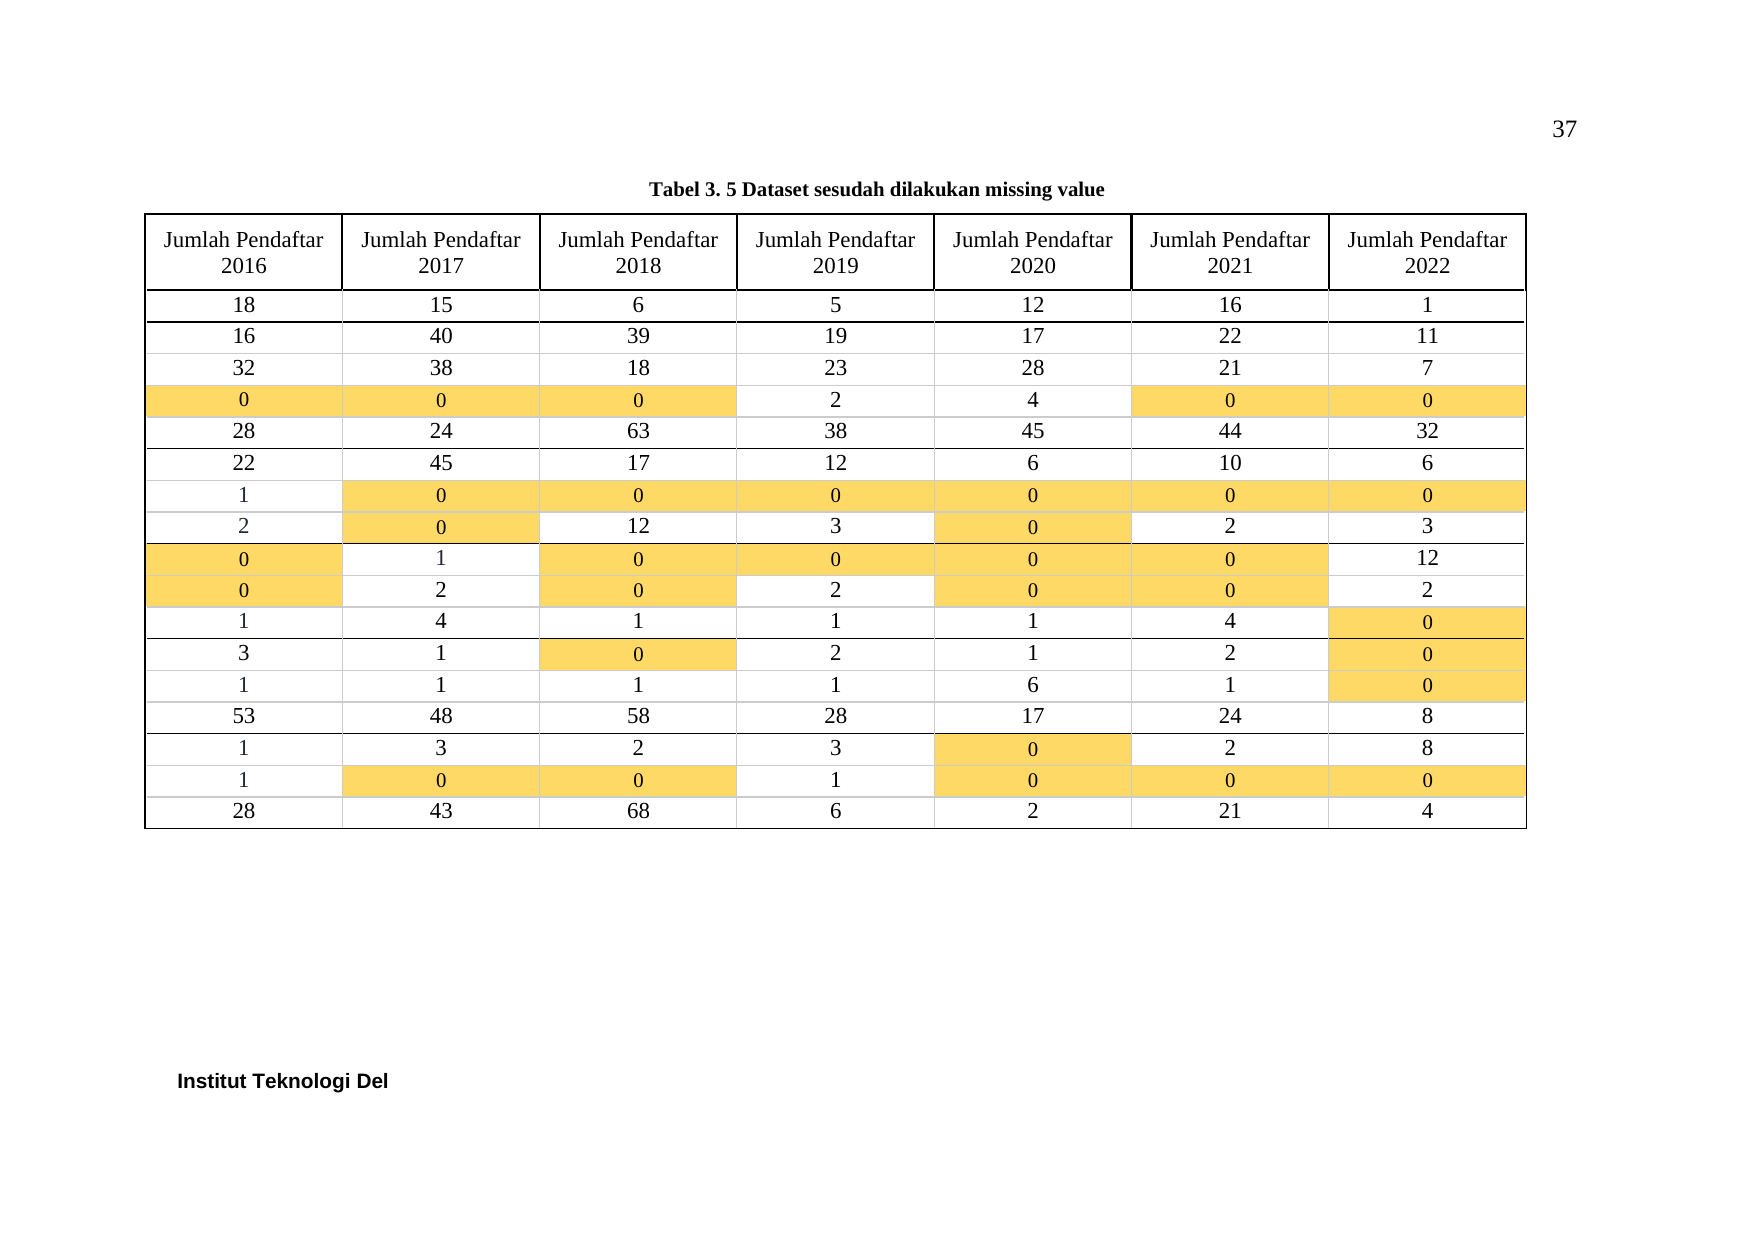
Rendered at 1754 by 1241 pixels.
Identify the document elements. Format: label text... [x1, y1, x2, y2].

table_cell 1 [146, 734, 342, 765]
table_cell 32 [1329, 416, 1526, 448]
table_cell 39 [540, 323, 736, 353]
table_cell 0 [343, 513, 539, 543]
table_cell 0 [540, 544, 736, 575]
table_cell 3 [146, 639, 342, 670]
table_header Jumlah Pendaftar 2021 [1133, 215, 1328, 289]
table_cell 0 [540, 481, 736, 511]
table_cell 1 [935, 608, 1131, 638]
table_cell 2 [540, 734, 736, 765]
table_cell 3 [737, 513, 934, 543]
table_cell 1 [343, 671, 539, 701]
table_cell 0 [737, 544, 934, 575]
table_cell 4 [343, 608, 539, 638]
table_cell 2 [1329, 575, 1526, 606]
table_cell 0 [1132, 576, 1328, 606]
table_cell 24 [1132, 703, 1328, 733]
table_cell 1 [737, 608, 934, 638]
table_header Jumlah Pendaftar 2017 [343, 215, 539, 289]
table_cell 0 [146, 386, 342, 416]
table_cell 28 [737, 703, 934, 733]
table_cell 0 [540, 639, 736, 670]
table_cell 12 [935, 291, 1131, 321]
table_cell 43 [343, 798, 539, 828]
table_cell 38 [737, 418, 934, 448]
table_cell 0 [146, 544, 342, 575]
table_cell 45 [935, 418, 1131, 448]
table_cell 3 [737, 734, 934, 765]
table_header Jumlah Pendaftar 2016 [146, 215, 341, 289]
table_cell 48 [343, 703, 539, 733]
table_cell 2 [343, 576, 539, 606]
table_cell 15 [343, 291, 539, 321]
table_cell 1 [146, 481, 342, 511]
table_cell 2 [1132, 513, 1328, 543]
table_cell 22 [146, 449, 342, 480]
table_cell 4 [1329, 796, 1526, 828]
table_cell 0 [935, 544, 1131, 575]
table_cell 0 [737, 481, 934, 511]
table_cell 6 [737, 798, 934, 828]
table_cell 2 [737, 639, 934, 670]
table_cell 11 [1329, 321, 1526, 353]
table_cell 63 [540, 418, 736, 448]
table_cell 7 [1329, 353, 1526, 385]
table_cell 0 [1329, 670, 1526, 701]
table_cell 38 [343, 354, 539, 385]
table_cell 5 [737, 291, 934, 321]
text Tabel 3. 5 Dataset sesudah dilakukan missing value [177, 177, 1577, 201]
table_cell 1 [540, 608, 736, 638]
table_cell 0 [1329, 480, 1526, 511]
table_cell 0 [935, 576, 1131, 606]
table_cell 0 [1132, 386, 1328, 416]
table_cell 12 [1329, 543, 1526, 575]
table_cell 12 [540, 513, 736, 543]
table_header Jumlah Pendaftar 2020 [935, 215, 1130, 289]
table_cell 0 [1329, 606, 1526, 638]
table_cell 1 [146, 607, 342, 638]
table_cell 17 [540, 449, 736, 480]
table_cell 12 [737, 449, 934, 480]
table_cell 0 [935, 766, 1131, 796]
table_cell 2 [1132, 734, 1328, 765]
table_cell 16 [146, 322, 342, 353]
table_cell 0 [1132, 544, 1328, 575]
table_cell 6 [1329, 448, 1526, 480]
table_cell 3 [1329, 511, 1526, 543]
table_cell 58 [540, 703, 736, 733]
table_cell 0 [1329, 385, 1526, 416]
table_cell 22 [1132, 323, 1328, 353]
table_cell 0 [540, 386, 736, 416]
table_cell 24 [343, 418, 539, 448]
table_cell 18 [146, 290, 342, 321]
table_cell 1 [737, 671, 934, 701]
table_cell 23 [737, 354, 934, 385]
table_cell 6 [935, 449, 1131, 480]
table_cell 21 [1132, 354, 1328, 385]
table_header Jumlah Pendaftar 2019 [738, 215, 933, 289]
table_cell 44 [1132, 418, 1328, 448]
table_cell 1 [1329, 289, 1526, 321]
table_cell 17 [935, 323, 1131, 353]
table_cell 10 [1132, 449, 1328, 480]
table_cell 3 [343, 734, 539, 765]
table_cell 0 [1329, 765, 1526, 796]
table_cell 0 [935, 481, 1131, 511]
table_cell 1 [343, 544, 539, 575]
table_cell 1 [540, 671, 736, 701]
table_cell 2 [935, 798, 1131, 828]
table_cell 6 [540, 291, 736, 321]
table_cell 45 [343, 449, 539, 480]
table_cell 28 [935, 354, 1131, 385]
table_cell 1 [146, 671, 342, 701]
table_cell 0 [343, 766, 539, 796]
table_cell 0 [343, 481, 539, 511]
table_cell 18 [540, 354, 736, 385]
table_cell 28 [146, 797, 342, 828]
table_header Jumlah Pendaftar 2022 [1330, 215, 1525, 289]
table_cell 16 [1132, 291, 1328, 321]
table_cell 1 [737, 766, 934, 796]
table_cell 19 [737, 323, 934, 353]
table_cell 28 [146, 417, 342, 448]
table_cell 1 [146, 766, 342, 796]
table_cell 4 [935, 386, 1131, 416]
table_cell 8 [1329, 733, 1526, 765]
table_cell 0 [935, 513, 1131, 543]
table_cell 1 [935, 639, 1131, 670]
table_cell 0 [146, 576, 342, 606]
table_header Jumlah Pendaftar 2018 [541, 215, 736, 289]
table_cell 68 [540, 798, 736, 828]
table_cell 0 [935, 734, 1131, 765]
table_cell 53 [146, 702, 342, 733]
table_cell 0 [540, 766, 736, 796]
table_cell 2 [146, 512, 342, 543]
table_cell 2 [737, 386, 934, 416]
table_cell 4 [1132, 608, 1328, 638]
table_cell 0 [1329, 638, 1526, 670]
table_cell 1 [1132, 671, 1328, 701]
table_cell 2 [737, 576, 934, 606]
table_cell 32 [146, 354, 342, 385]
table_cell 0 [1132, 766, 1328, 796]
table_cell 0 [343, 386, 539, 416]
table_cell 21 [1132, 798, 1328, 828]
table_cell 0 [1132, 481, 1328, 511]
table_cell 0 [540, 576, 736, 606]
table_cell 17 [935, 703, 1131, 733]
table_cell 8 [1329, 701, 1526, 733]
table_cell 1 [343, 639, 539, 670]
table_cell 40 [343, 323, 539, 353]
table_cell 6 [935, 671, 1131, 701]
table_cell 2 [1132, 639, 1328, 670]
